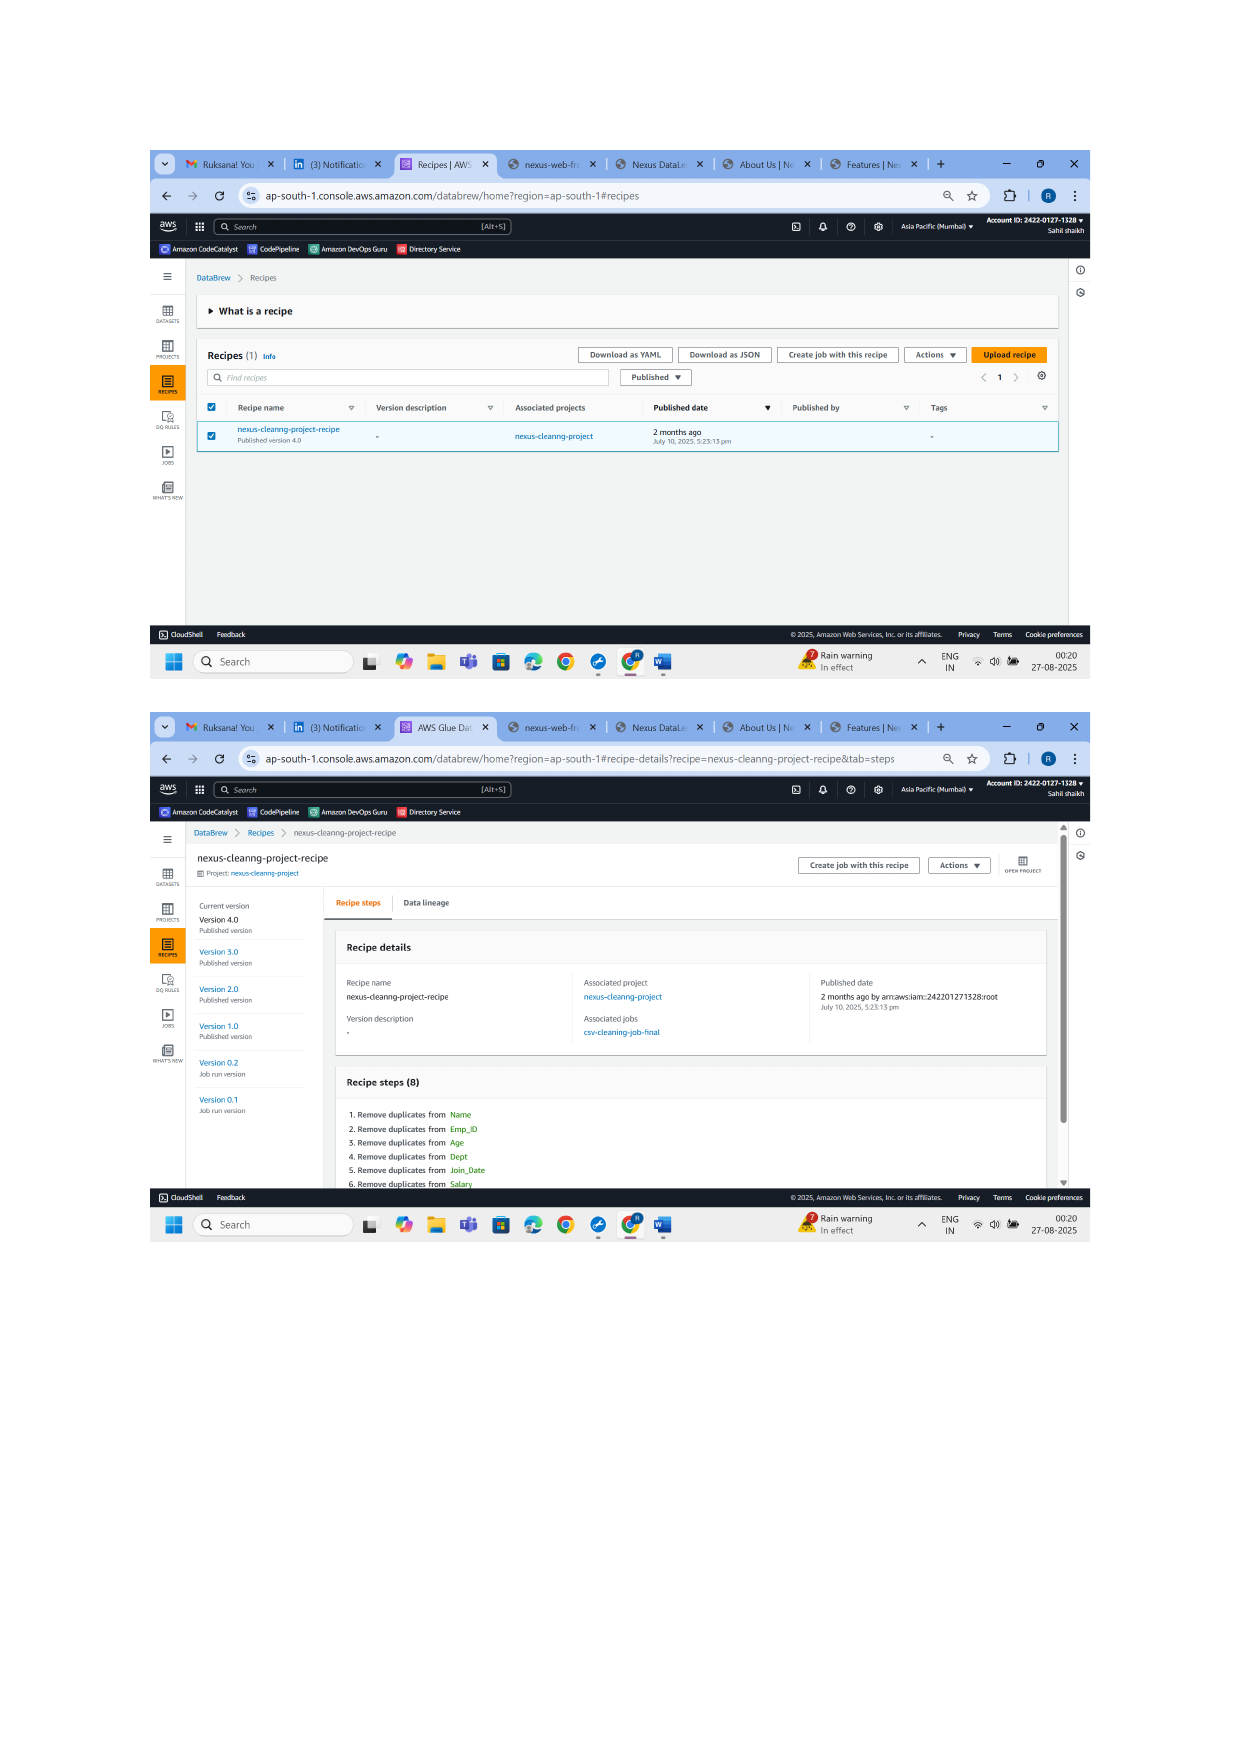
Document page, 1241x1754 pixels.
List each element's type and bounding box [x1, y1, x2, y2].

picture [150, 150, 1091, 679]
picture [150, 712, 1091, 1242]
